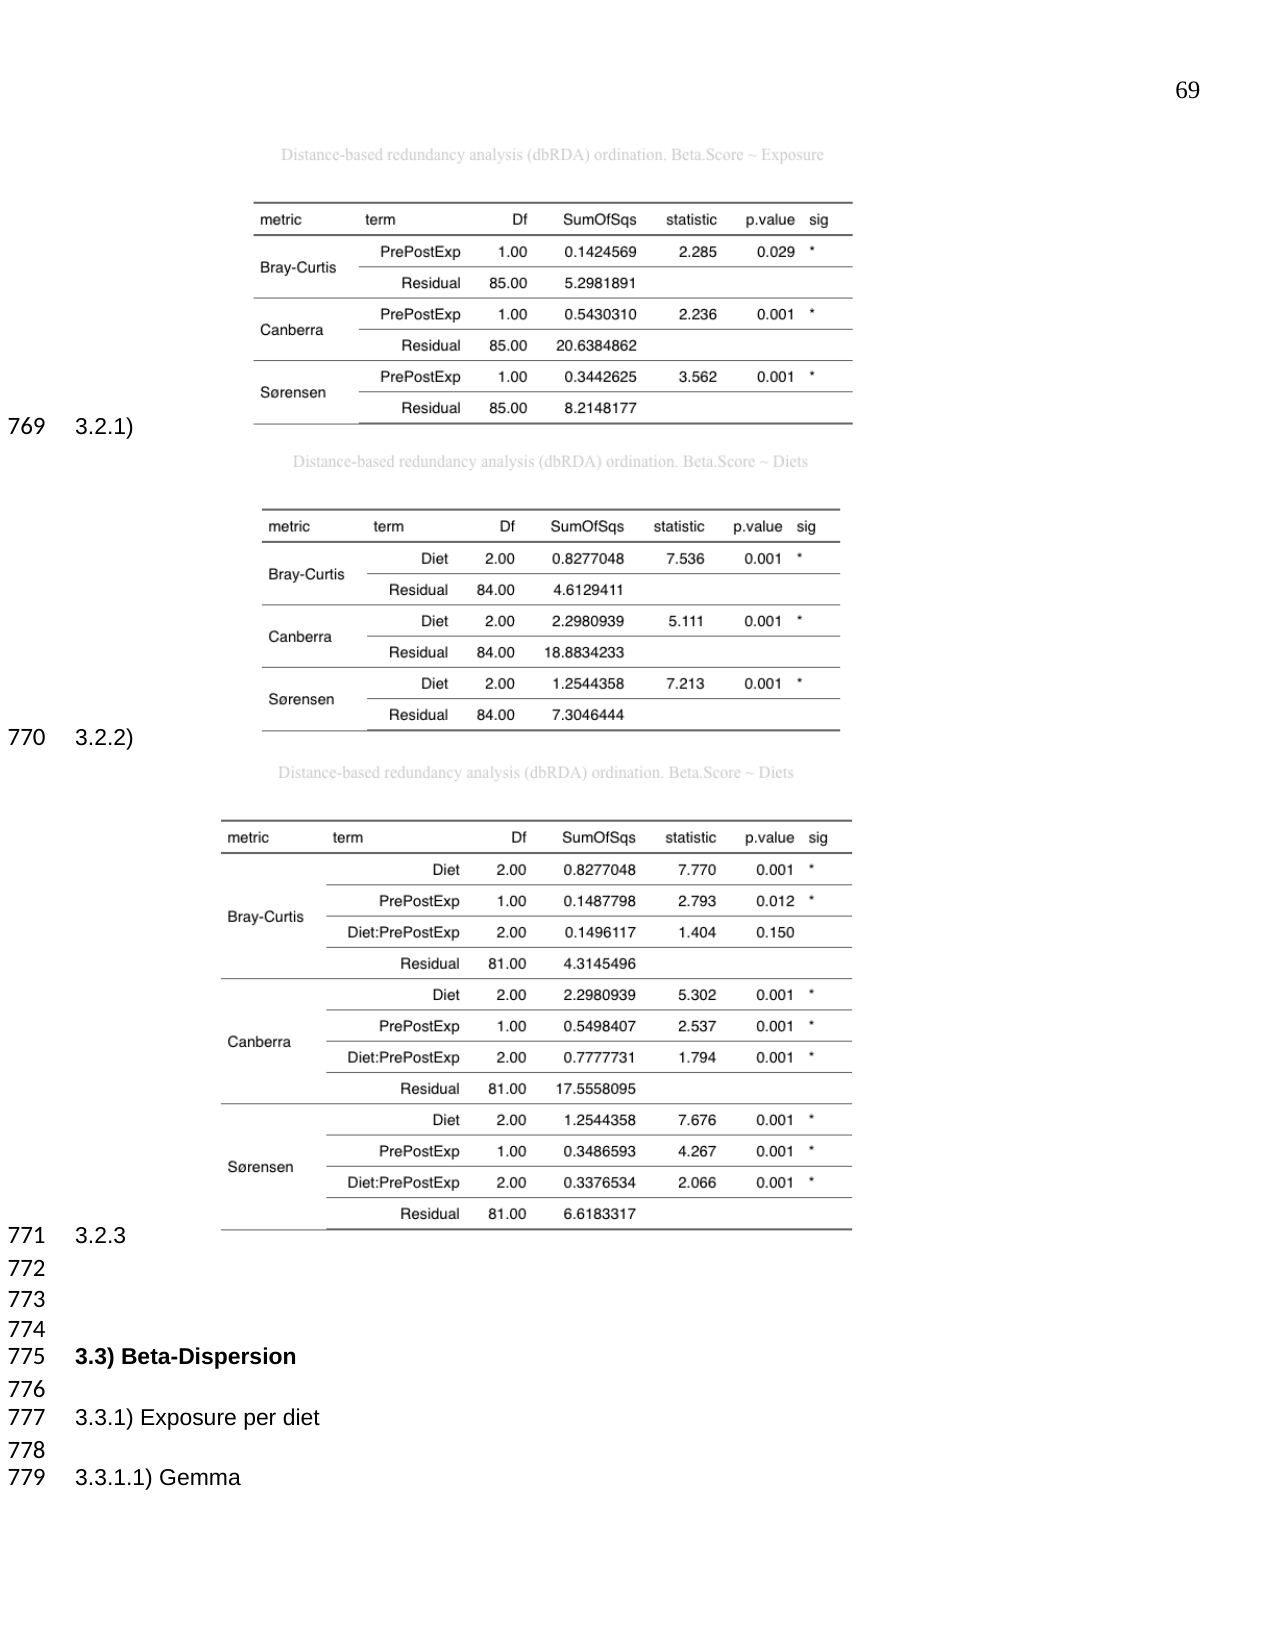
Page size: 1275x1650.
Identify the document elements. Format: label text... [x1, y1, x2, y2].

text 3.3.1.1) Gemma [75, 1464, 1200, 1490]
text 3.3.1) Exposure per diet [75, 1403, 1200, 1430]
picture [140, 443, 959, 746]
picture [140, 132, 959, 435]
text 3.3) Beta-Dispersion [75, 1343, 1200, 1369]
picture [126, 754, 945, 1244]
